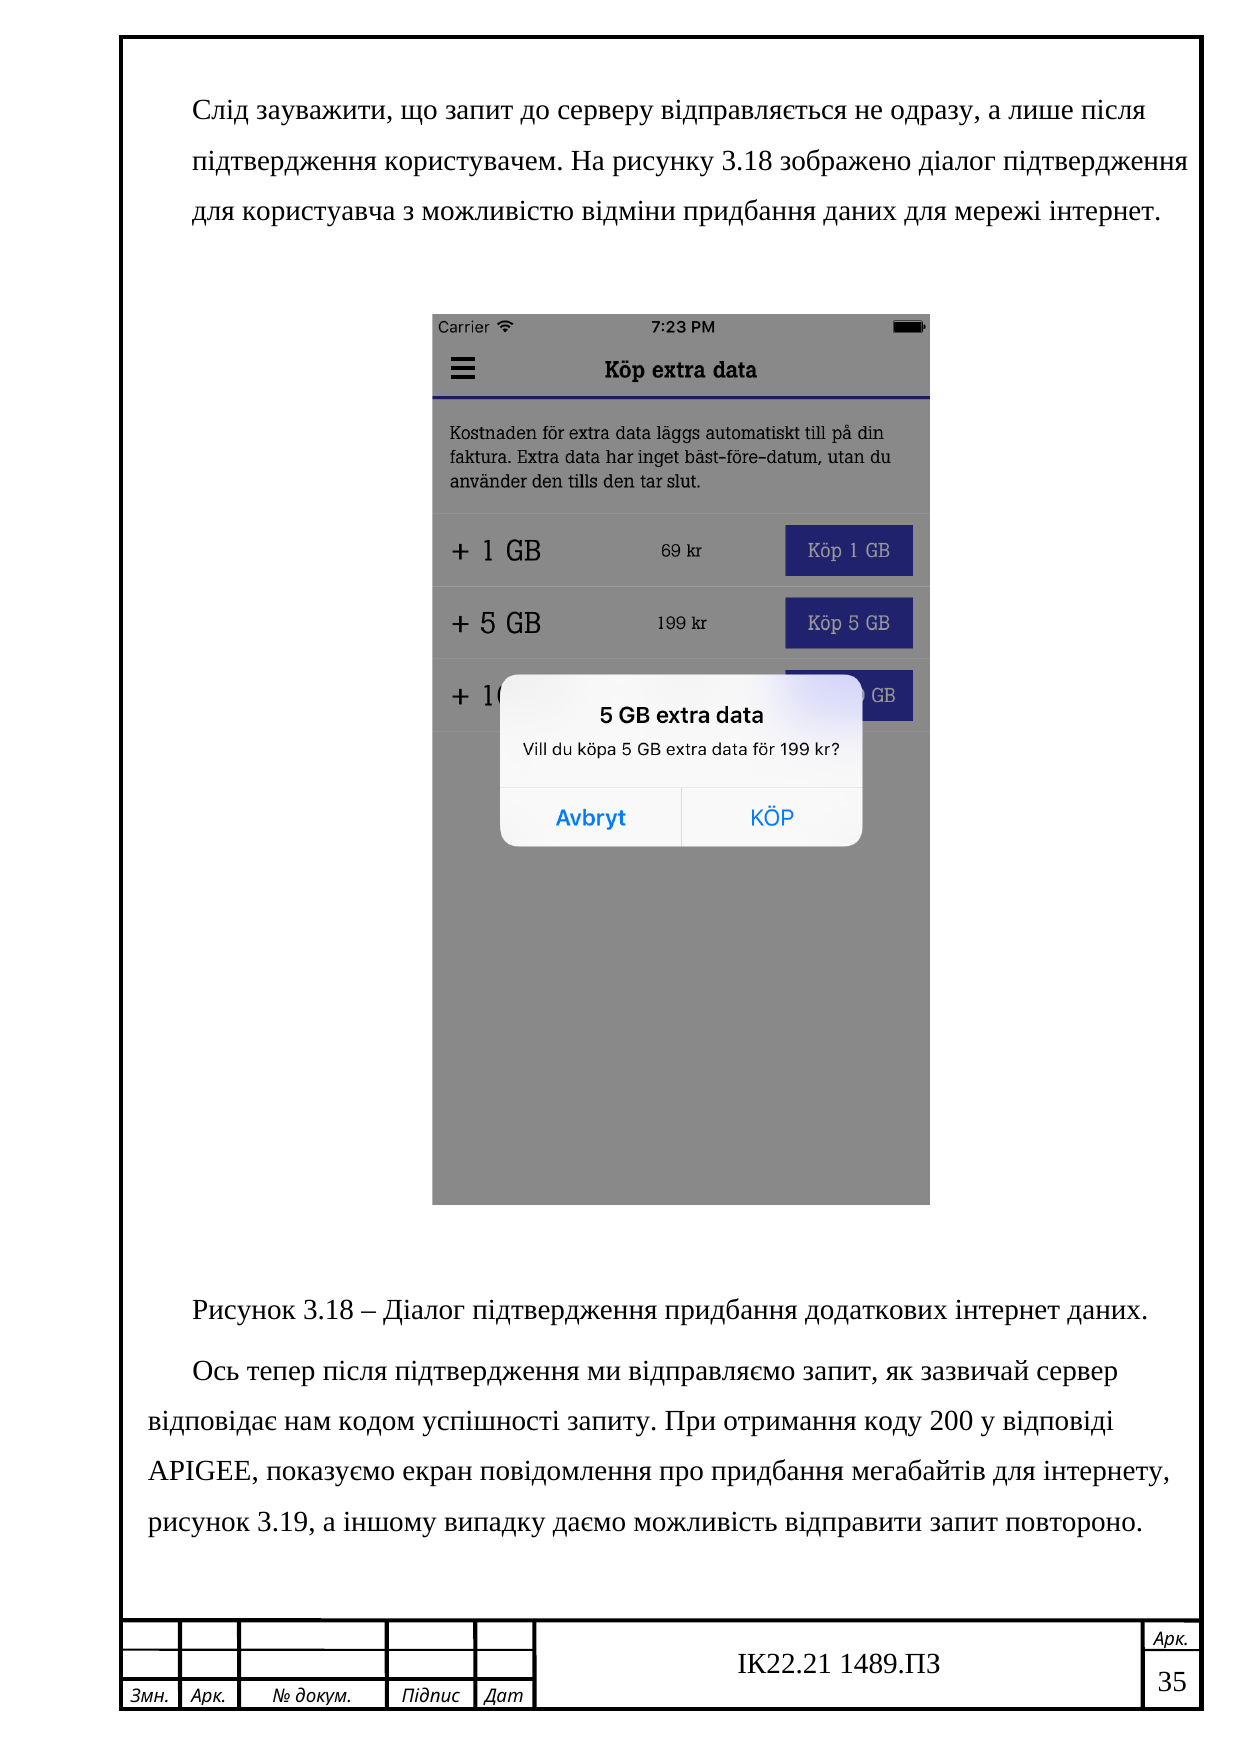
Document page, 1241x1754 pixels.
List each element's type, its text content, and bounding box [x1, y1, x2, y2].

picture [432, 314, 930, 1205]
text Ось тепер після підтвердження ми відправляємо запит, як зазвичай сервер відповідає нам кодом успішності запиту. При отримання коду 200 у відповіді APIGEE, показуємо екран повідомлення про придбання мегабайтів для інтернету, рисунок 3.19, а іншому випадку даємо можливість відправити запит повтороно. [148, 1353, 1196, 1537]
text Рисунок 3.18 – Діалог підтвердження придбання додаткових інтернет даних. [192, 1292, 1196, 1326]
text Слід зауважити, що запит до серверу відправляється не одразу, а лише після підтвердження користувачем. На рисунку 3.18 зображено діалог підтвердження для користуавча з можливістю відміни придбання даних для мережі інтернет. [192, 92, 1196, 226]
